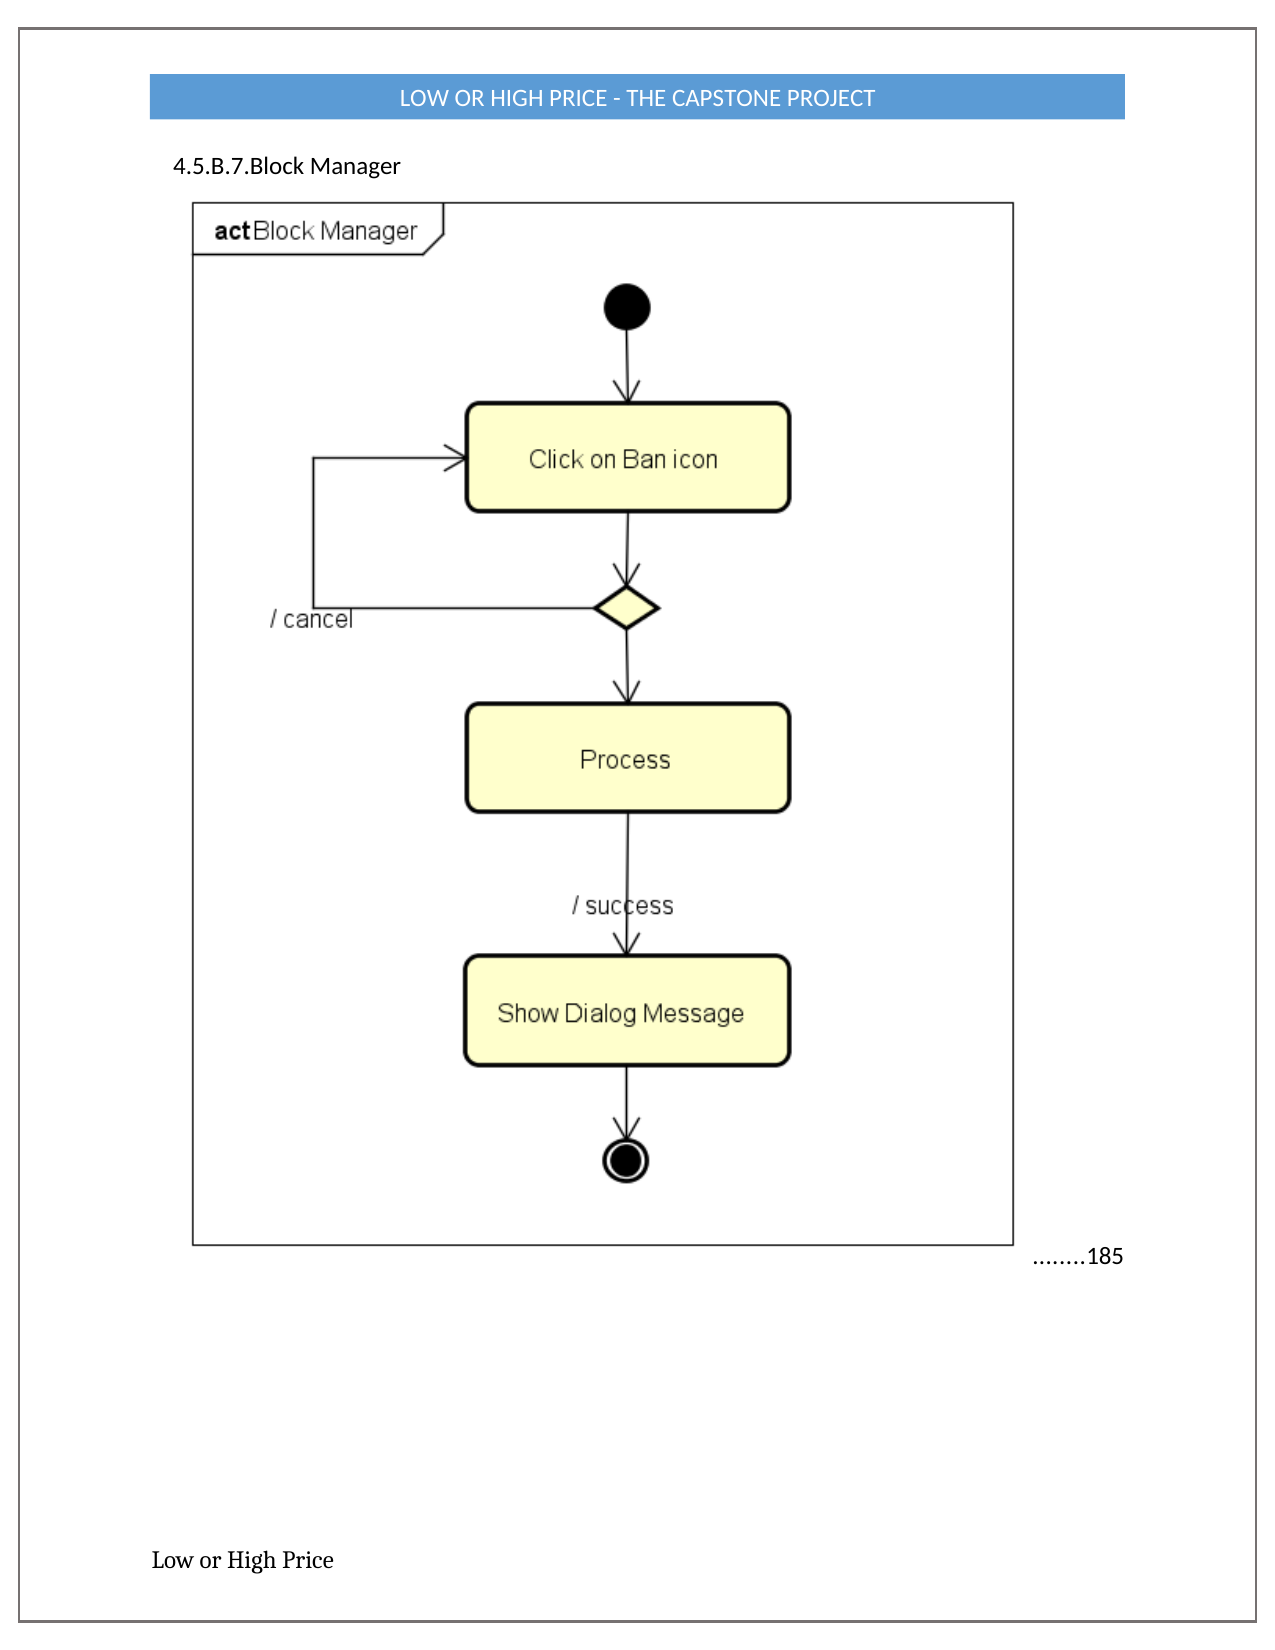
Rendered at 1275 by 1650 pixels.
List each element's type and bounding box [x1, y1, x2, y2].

picture [172, 182, 1033, 1265]
